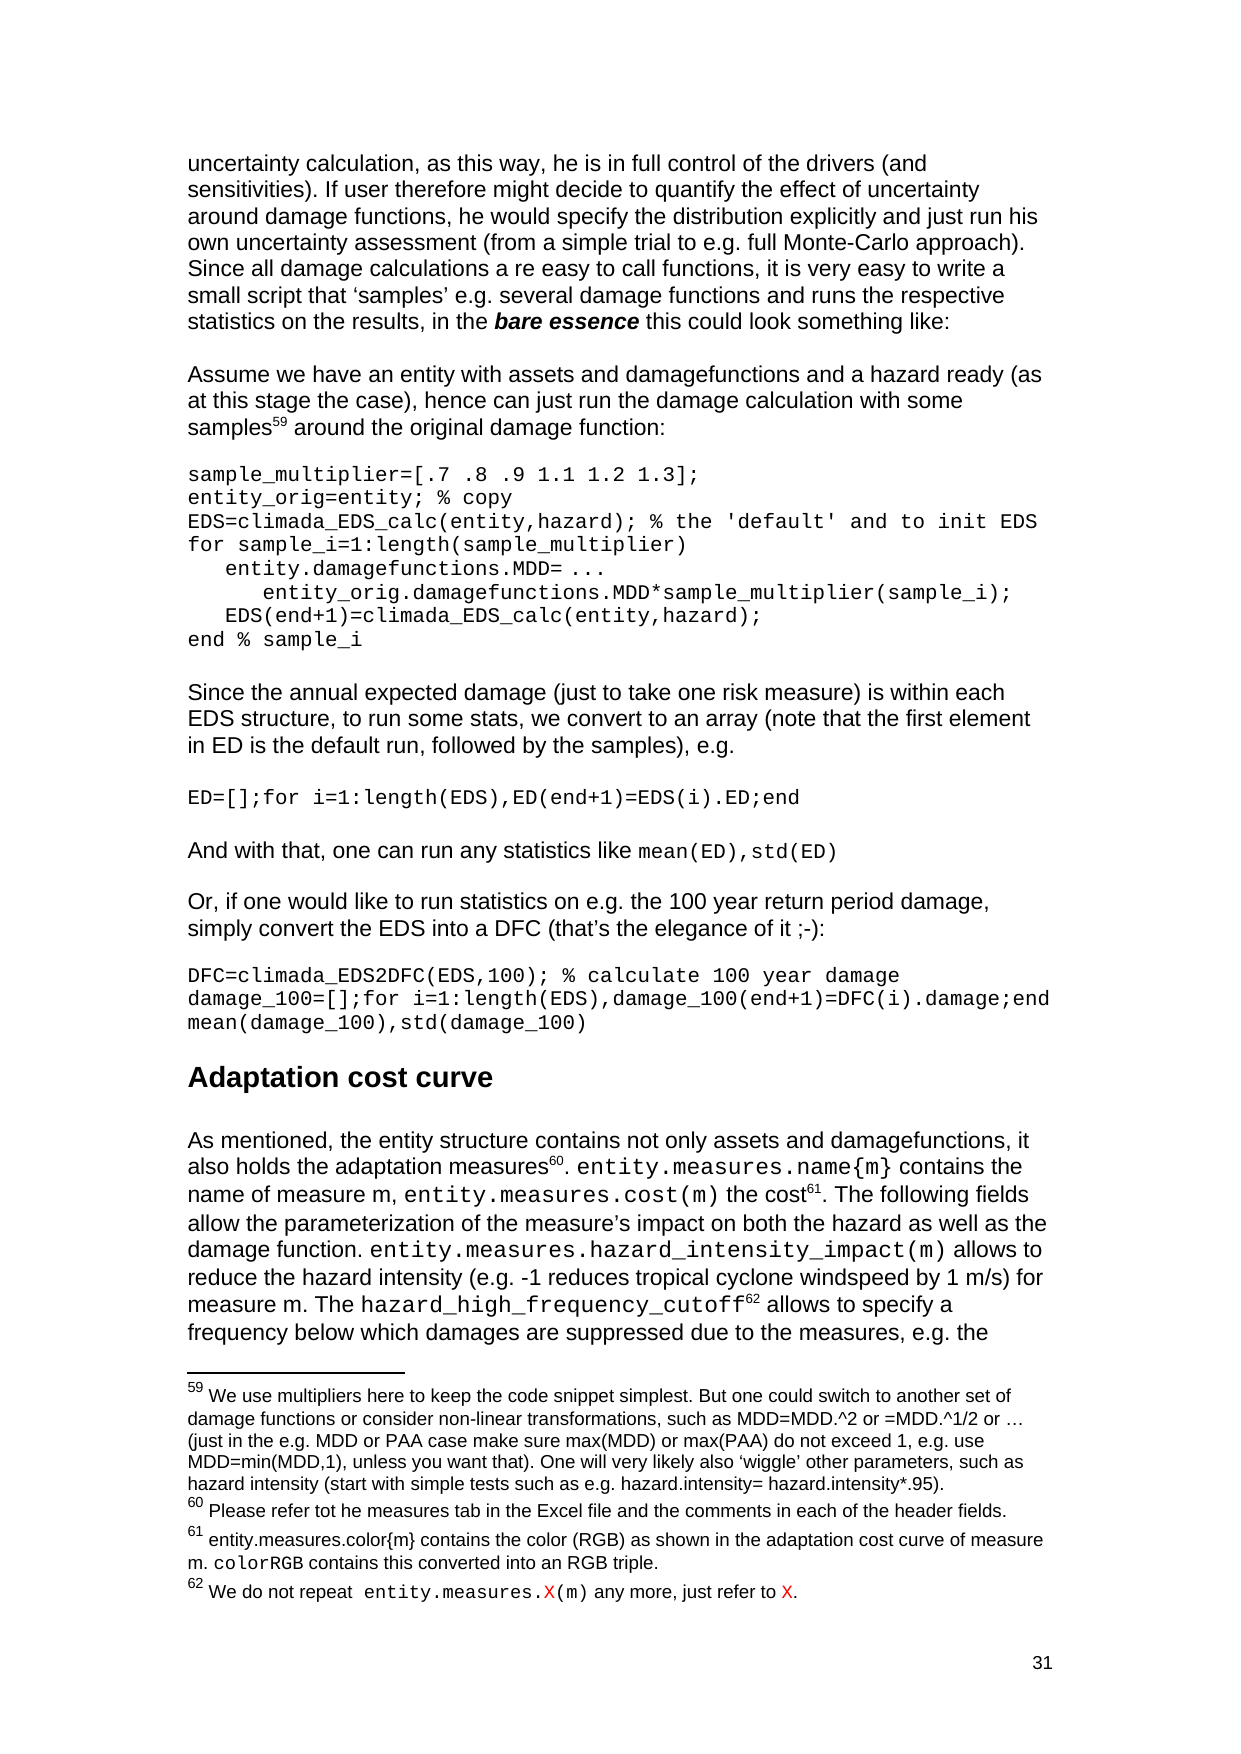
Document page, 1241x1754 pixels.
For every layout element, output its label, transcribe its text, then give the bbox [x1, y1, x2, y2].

text mean(damage_100),std(damage_100) [187, 1012, 1053, 1036]
text And with that, one can run any statistics like mean(ED),std(ED) [187, 837, 1053, 864]
text Assume we have an entity with assets and damagefunctions and a hazard ready (as at this stage the case), hence can just run the damage calculation with some samples around the original damage function: [187, 361, 1053, 440]
text ED=[];for i=1:length(EDS),ED(end+1)=EDS(i).ED;end [187, 787, 1053, 811]
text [187, 1127, 1053, 1345]
text entity_orig=entity; % copy EDS=climada_EDS_calc(entity,hazard); % the 'default' and to init EDS [187, 487, 1053, 534]
text damage_100=[];for i=1:length(EDS),damage_100(end+1)=DFC(i).damage;end [187, 988, 1053, 1012]
text entity.damagefunctions.MDD= ...ot entity_orig.damagefunctions.MDD*sample_multiplier(sample_i); EDS(end+1)=climada_EDS_calc(entity,hazard); end % sample_i [187, 558, 1053, 653]
text for sample_i=1:length(sample_multiplier) [187, 534, 1053, 558]
text Since the annual expected damage (just to take one risk measure) is within each EDS structure, to run some stats, we convert to an array (note that the first element in ED is the default run, followed by the samples), e.g. [187, 679, 1053, 787]
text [187, 150, 1053, 334]
subtitle Adaptation cost curve [187, 1061, 1053, 1094]
text sample_multiplier=[.7 .8 .9 1.1 1.2 1.3]; [187, 463, 1053, 487]
text Or, if one would like to run statistics on e.g. the 100 year return period damage, simply convert the EDS into a DFC (that’s the elegance of it ;-): [187, 888, 1053, 941]
text DFC=climada_EDS2DFC(EDS,100); % calculate 100 year damage [187, 964, 1053, 988]
